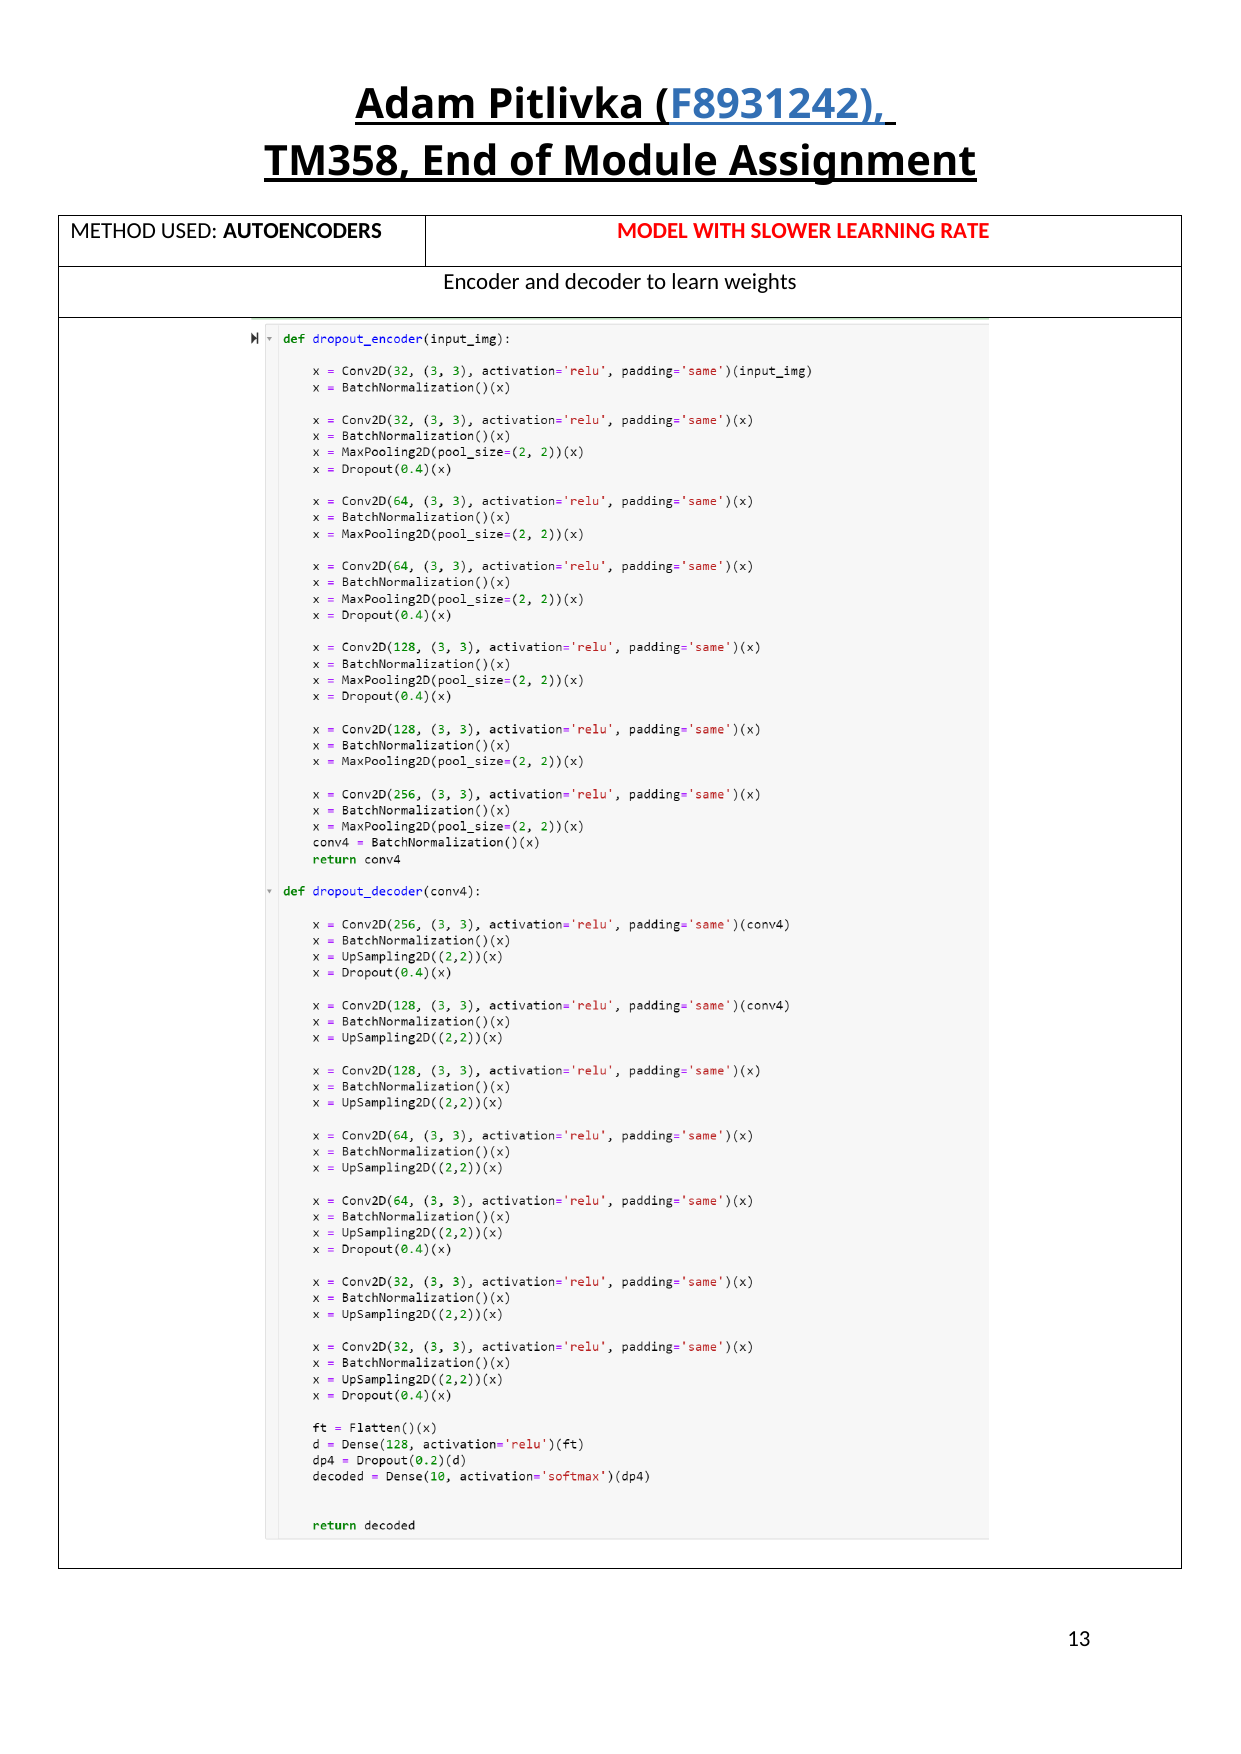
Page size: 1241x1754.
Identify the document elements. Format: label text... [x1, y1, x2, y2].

table_header MODEL WITH SLOWER LEARNING RATE [426, 216, 1181, 266]
picture [251, 318, 989, 1540]
table_header METHOD USED: AUTOENCODERS [59, 216, 425, 266]
table_cell Encoder and decoder to learn weights [59, 267, 1181, 317]
table_cell [59, 318, 1181, 1567]
